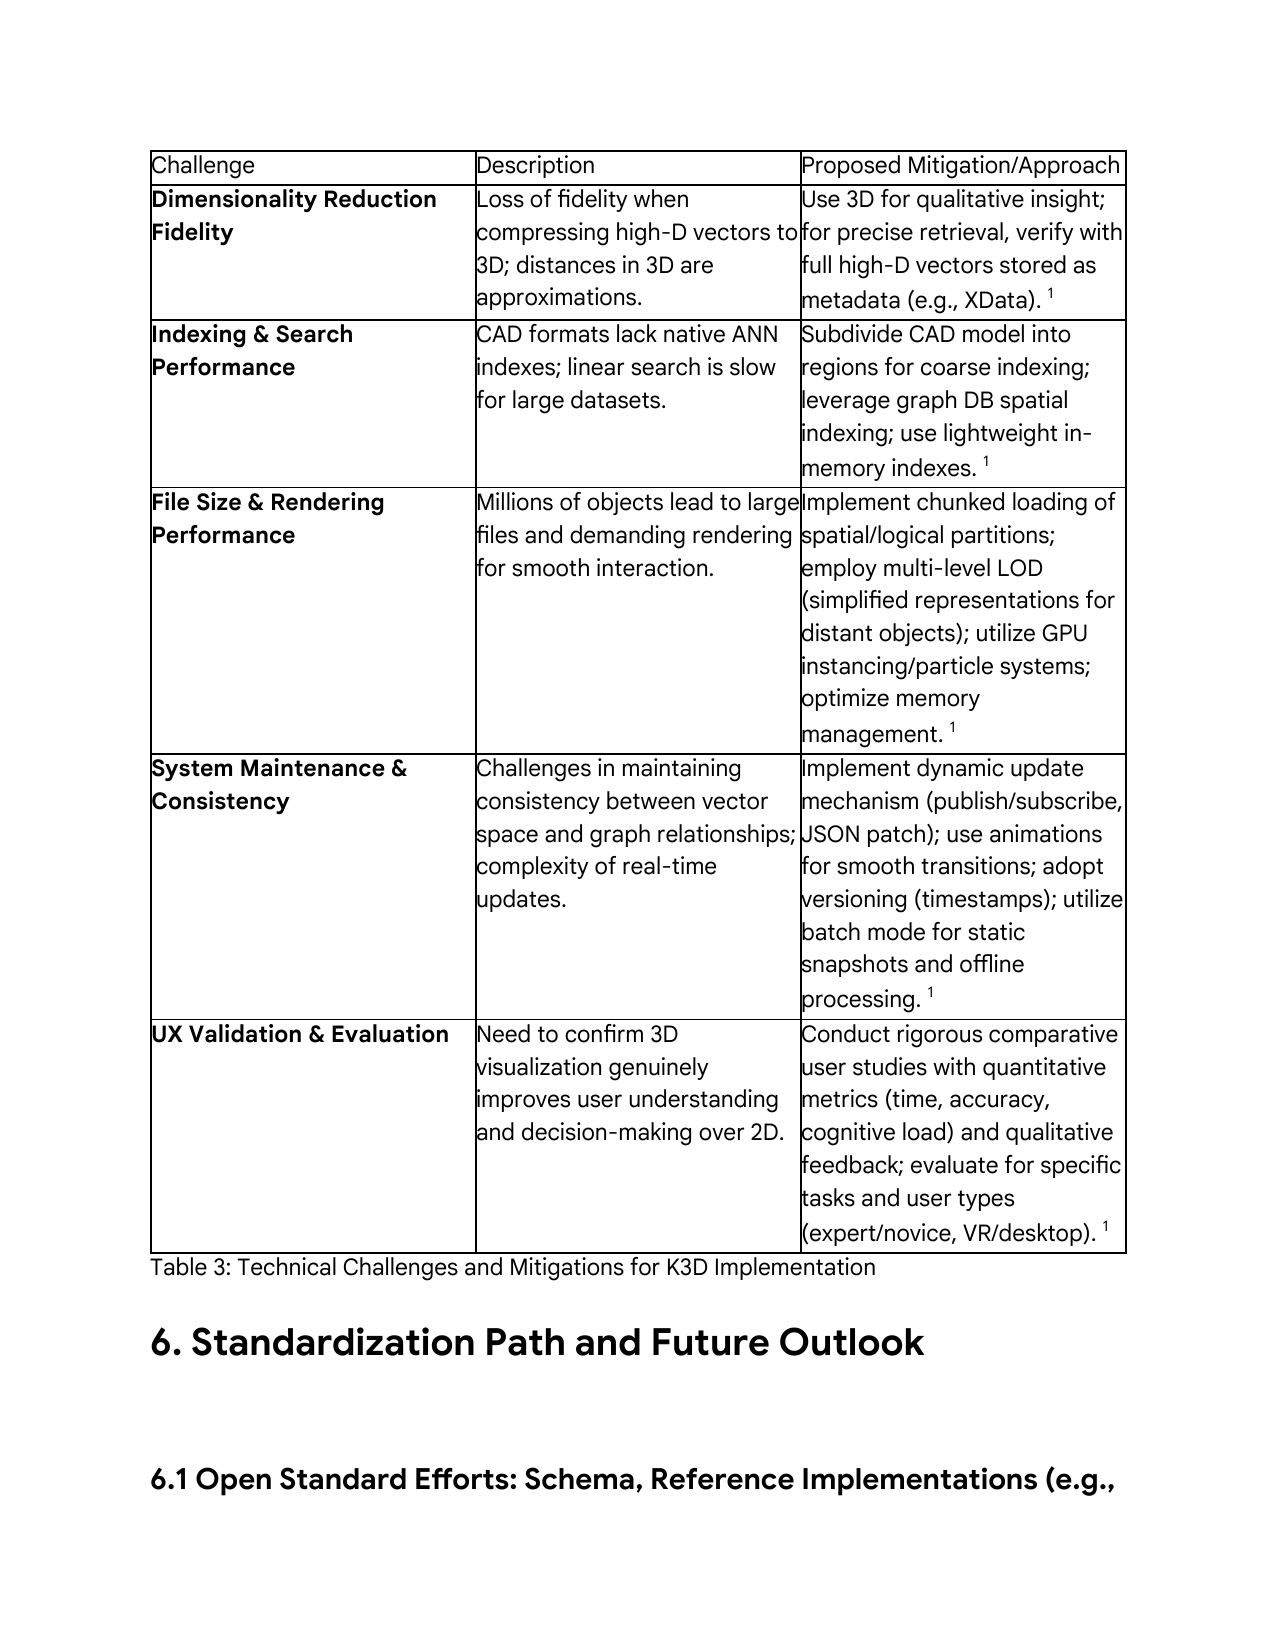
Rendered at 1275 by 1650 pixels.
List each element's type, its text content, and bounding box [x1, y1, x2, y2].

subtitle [150, 1461, 1125, 1498]
table_cell Loss of fidelity when compressing high-D vectors to 3D; distances in 3D are approximations. [477, 186, 800, 319]
table_cell Millions of objects lead to large files and demanding rendering for smooth interaction. [477, 488, 800, 753]
table_cell UX Validation & Evaluation [152, 1020, 475, 1252]
table_header Proposed Mitigation/Approach [802, 152, 1125, 184]
table_cell Dimensionality Reduction Fidelity [152, 186, 475, 319]
table_cell Indexing & Search Performance [152, 321, 475, 487]
table_cell Conduct rigorous comparative user studies with quantitative metrics (time, accuracy, cognitive load) and qualitative feedback; evaluate for specific tasks and user types (expert/novice, VR/desktop). 1 [802, 1020, 1125, 1252]
table_cell System Maintenance & Consistency [152, 755, 475, 1019]
table_cell Subdivide CAD model into regions for coarse indexing; leverage graph DB spatial indexing; use lightweight in-memory indexes. 1 [802, 321, 1125, 487]
table_cell Challenges in maintaining consistency between vector space and graph relationships; complexity of real-time updates. [477, 755, 800, 1019]
table_header Challenge [152, 152, 475, 184]
table_cell Use 3D for qualitative insight; for precise retrieval, verify with full high-D vectors stored as metadata (e.g., XData). 1 [802, 186, 1125, 319]
table_cell Need to confirm 3D visualization genuinely improves user understanding and decision-making over 2D. [477, 1020, 800, 1252]
table_cell Implement dynamic update mechanism (publish/subscribe, JSON patch); use animations for smooth transitions; adopt versioning (timestamps); utilize batch mode for static snapshots and offline processing. 1 [802, 755, 1125, 1019]
table_cell File Size & Rendering Performance [152, 488, 475, 753]
table_header Description [477, 152, 800, 184]
subtitle 6. Standardization Path and Future Outlook [150, 1319, 1125, 1366]
table_cell CAD formats lack native ANN indexes; linear search is slow for large datasets. [477, 321, 800, 487]
table_cell Implement chunked loading of spatial/logical partitions; employ multi-level LOD (simplified representations for distant objects); utilize GPU instancing/particle systems; optimize memory management. 1 [802, 488, 1125, 753]
text Table 3: Technical Challenges and Mitigations for K3D Implementation [150, 1254, 1125, 1282]
